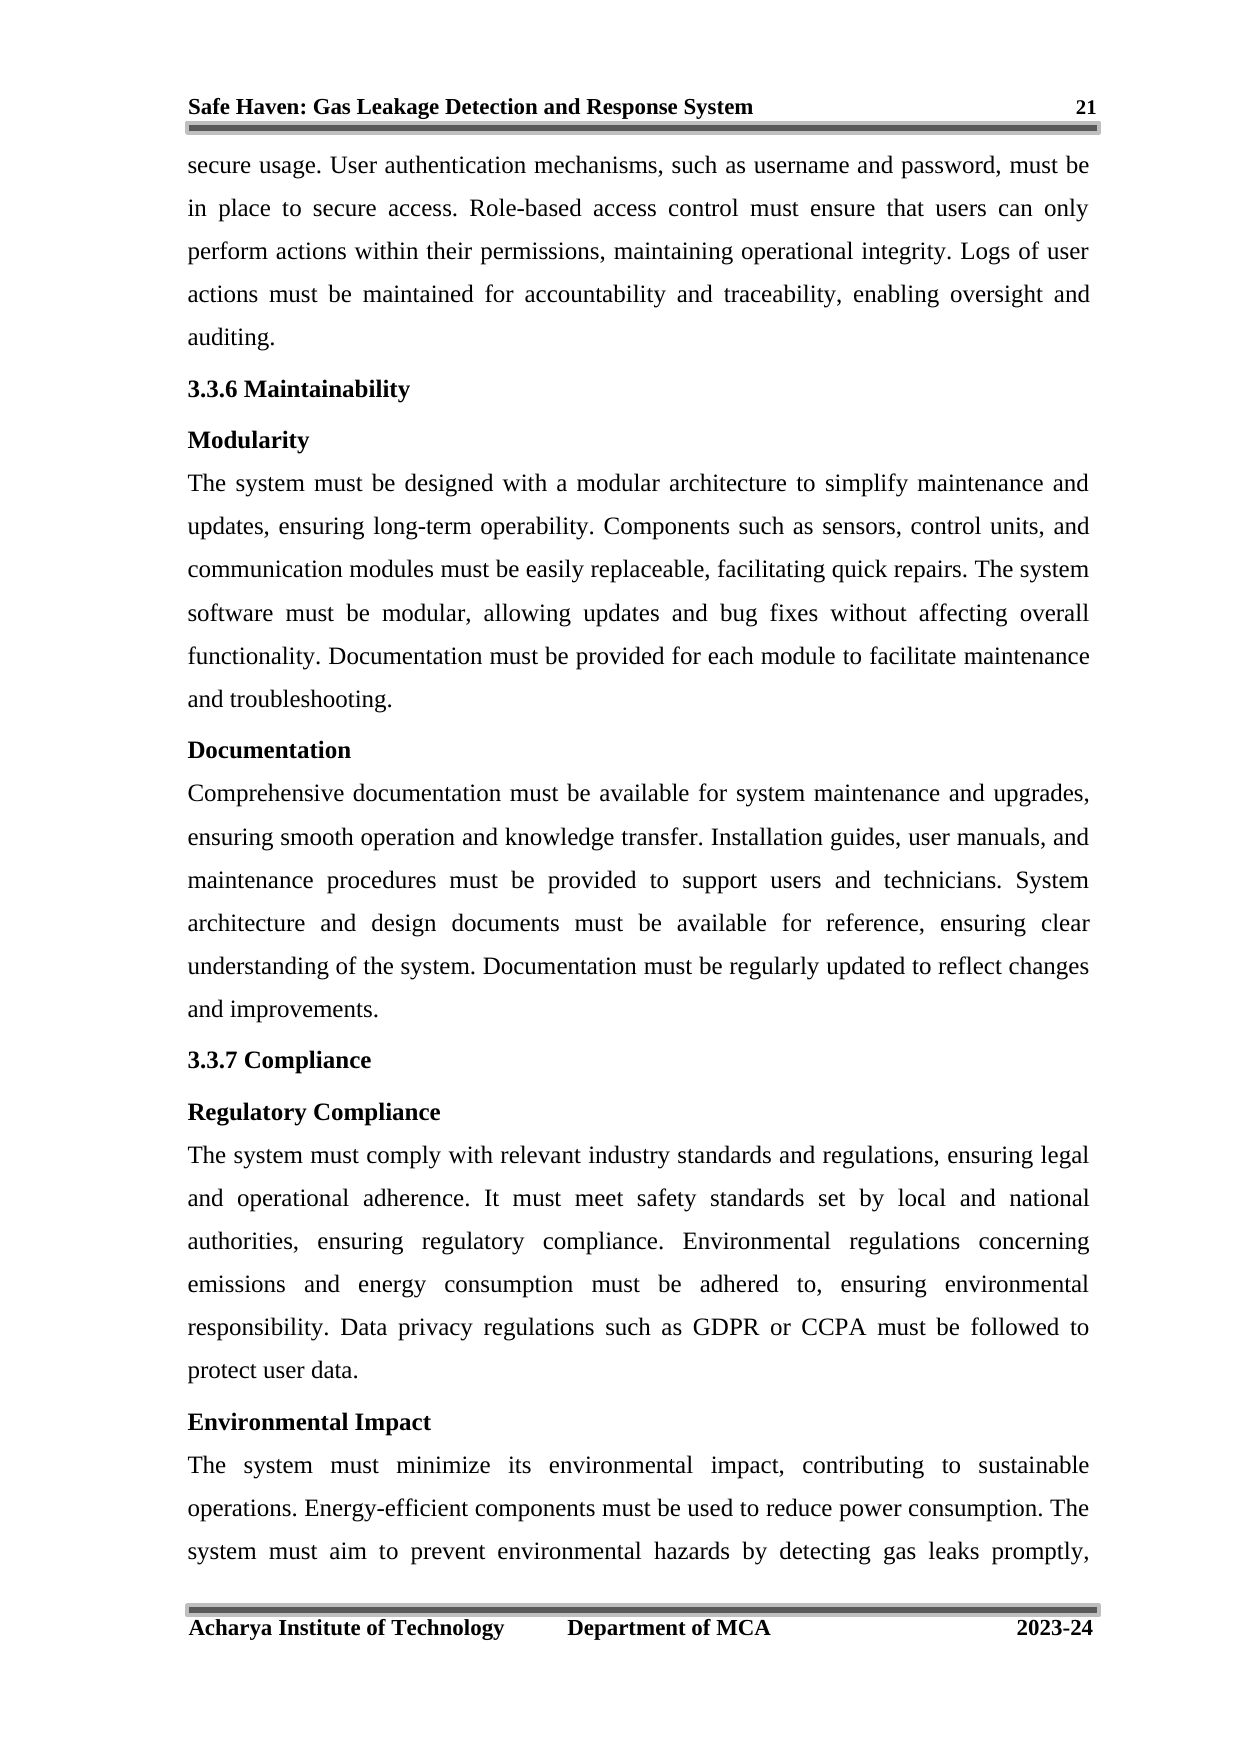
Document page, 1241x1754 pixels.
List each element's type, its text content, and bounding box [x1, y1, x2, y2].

text 3.3.7 Compliance [187, 1045, 1090, 1074]
text Comprehensive documentation must be available for system maintenance and upgrades, ensuring smooth operation and knowledge transfer. Installation guides, user manuals, and maintenance procedures must be provided to support users and technicians. System architecture and design documents must be available for reference, ensuring clear understanding of the system. Documentation must be regularly updated to reflect changes and improvements. [187, 778, 1090, 1023]
text Modularity [187, 425, 1090, 454]
text The system must comply with relevant industry standards and regulations, ensuring legal and operational adherence. It must meet safety standards set by local and national authorities, ensuring regulatory compliance. Environmental regulations concerning emissions and energy consumption must be adhered to, ensuring environmental responsibility. Data privacy regulations such as GDPR or CCPA must be followed to protect user data. [187, 1140, 1090, 1384]
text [187, 1450, 1090, 1565]
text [187, 150, 1090, 351]
text The system must be designed with a modular architecture to simplify maintenance and updates, ensuring long-term operability. Components such as sensors, control units, and communication modules must be easily replaceable, facilitating quick repairs. The system software must be modular, allowing updates and bug fixes without affecting overall functionality. Documentation must be provided for each module to facilitate maintenance and troubleshooting. [187, 468, 1090, 713]
text Environmental Impact [187, 1407, 1090, 1436]
text Documentation [187, 735, 1090, 764]
text Regulatory Compliance [187, 1097, 1090, 1126]
text 3.3.6 Maintainability [187, 374, 1090, 403]
